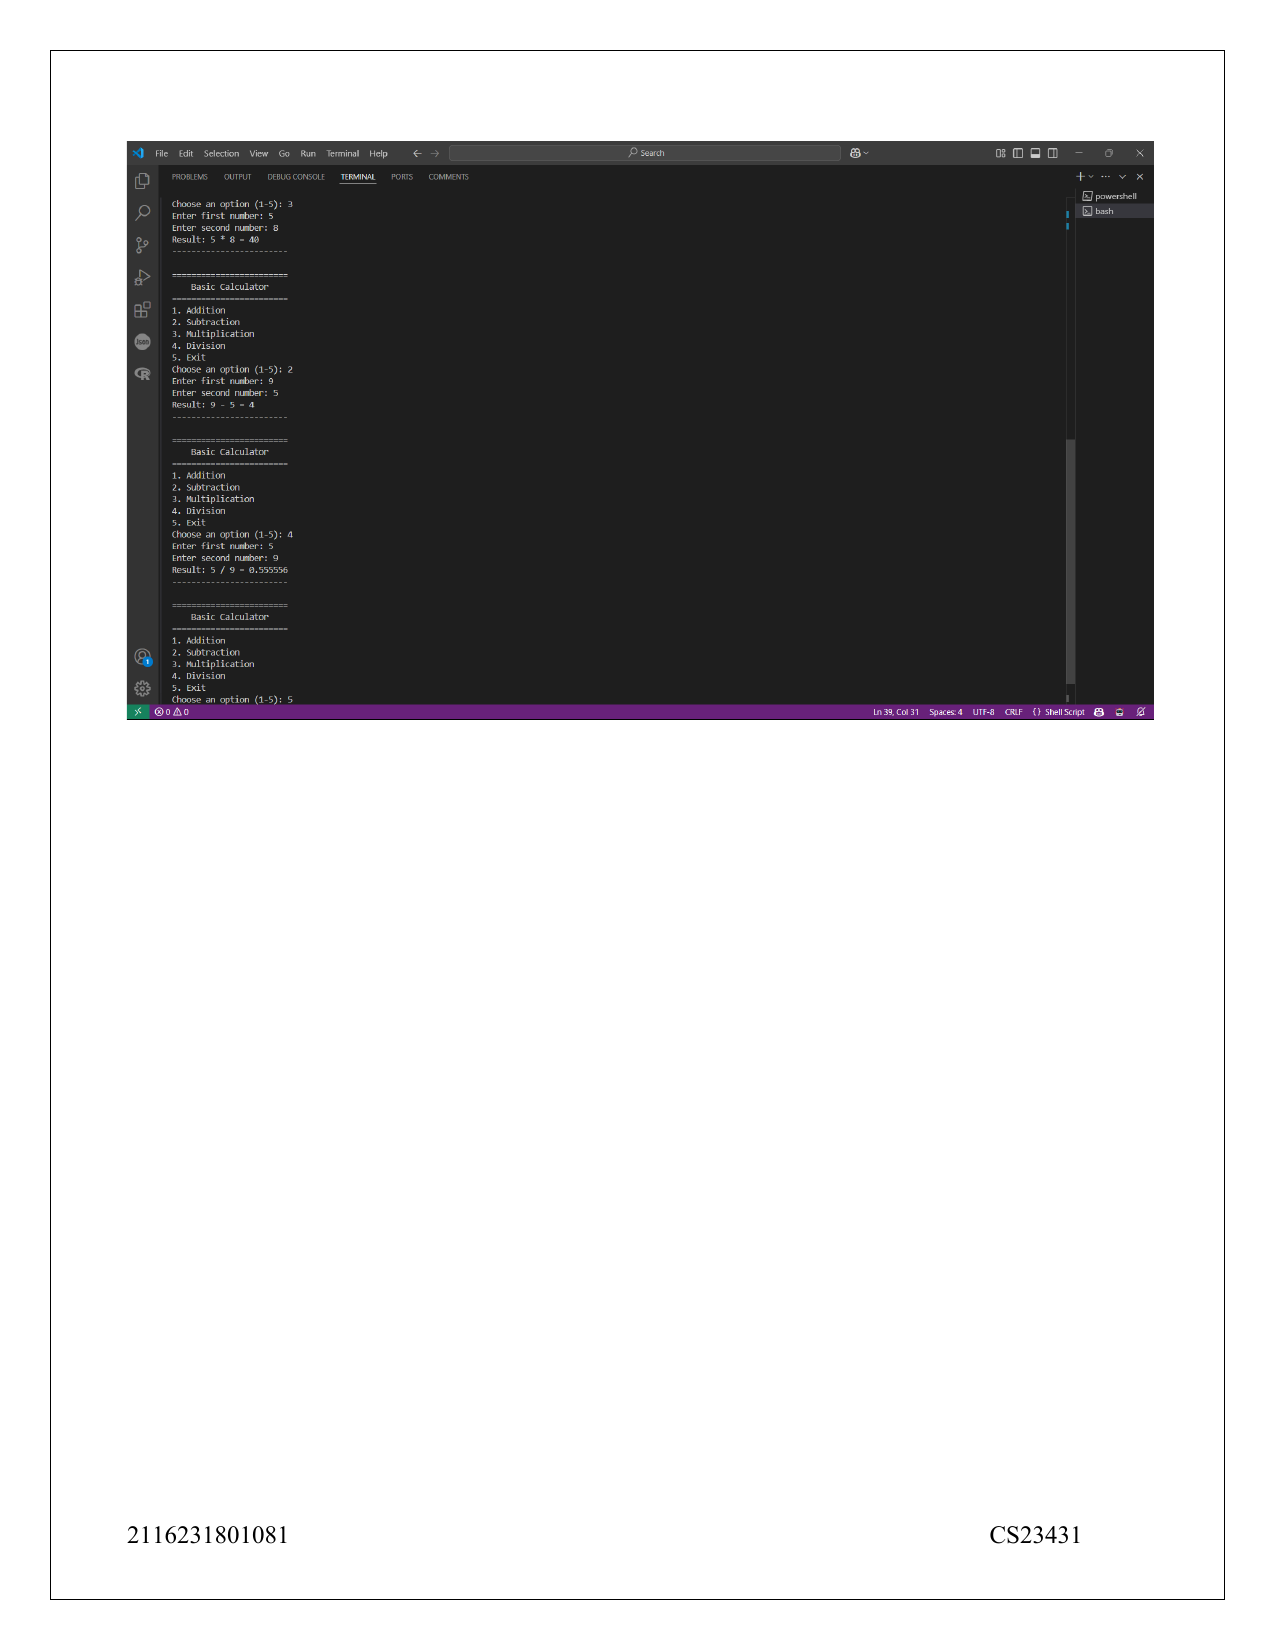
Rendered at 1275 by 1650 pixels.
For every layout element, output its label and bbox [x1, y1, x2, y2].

picture [126, 141, 1154, 720]
